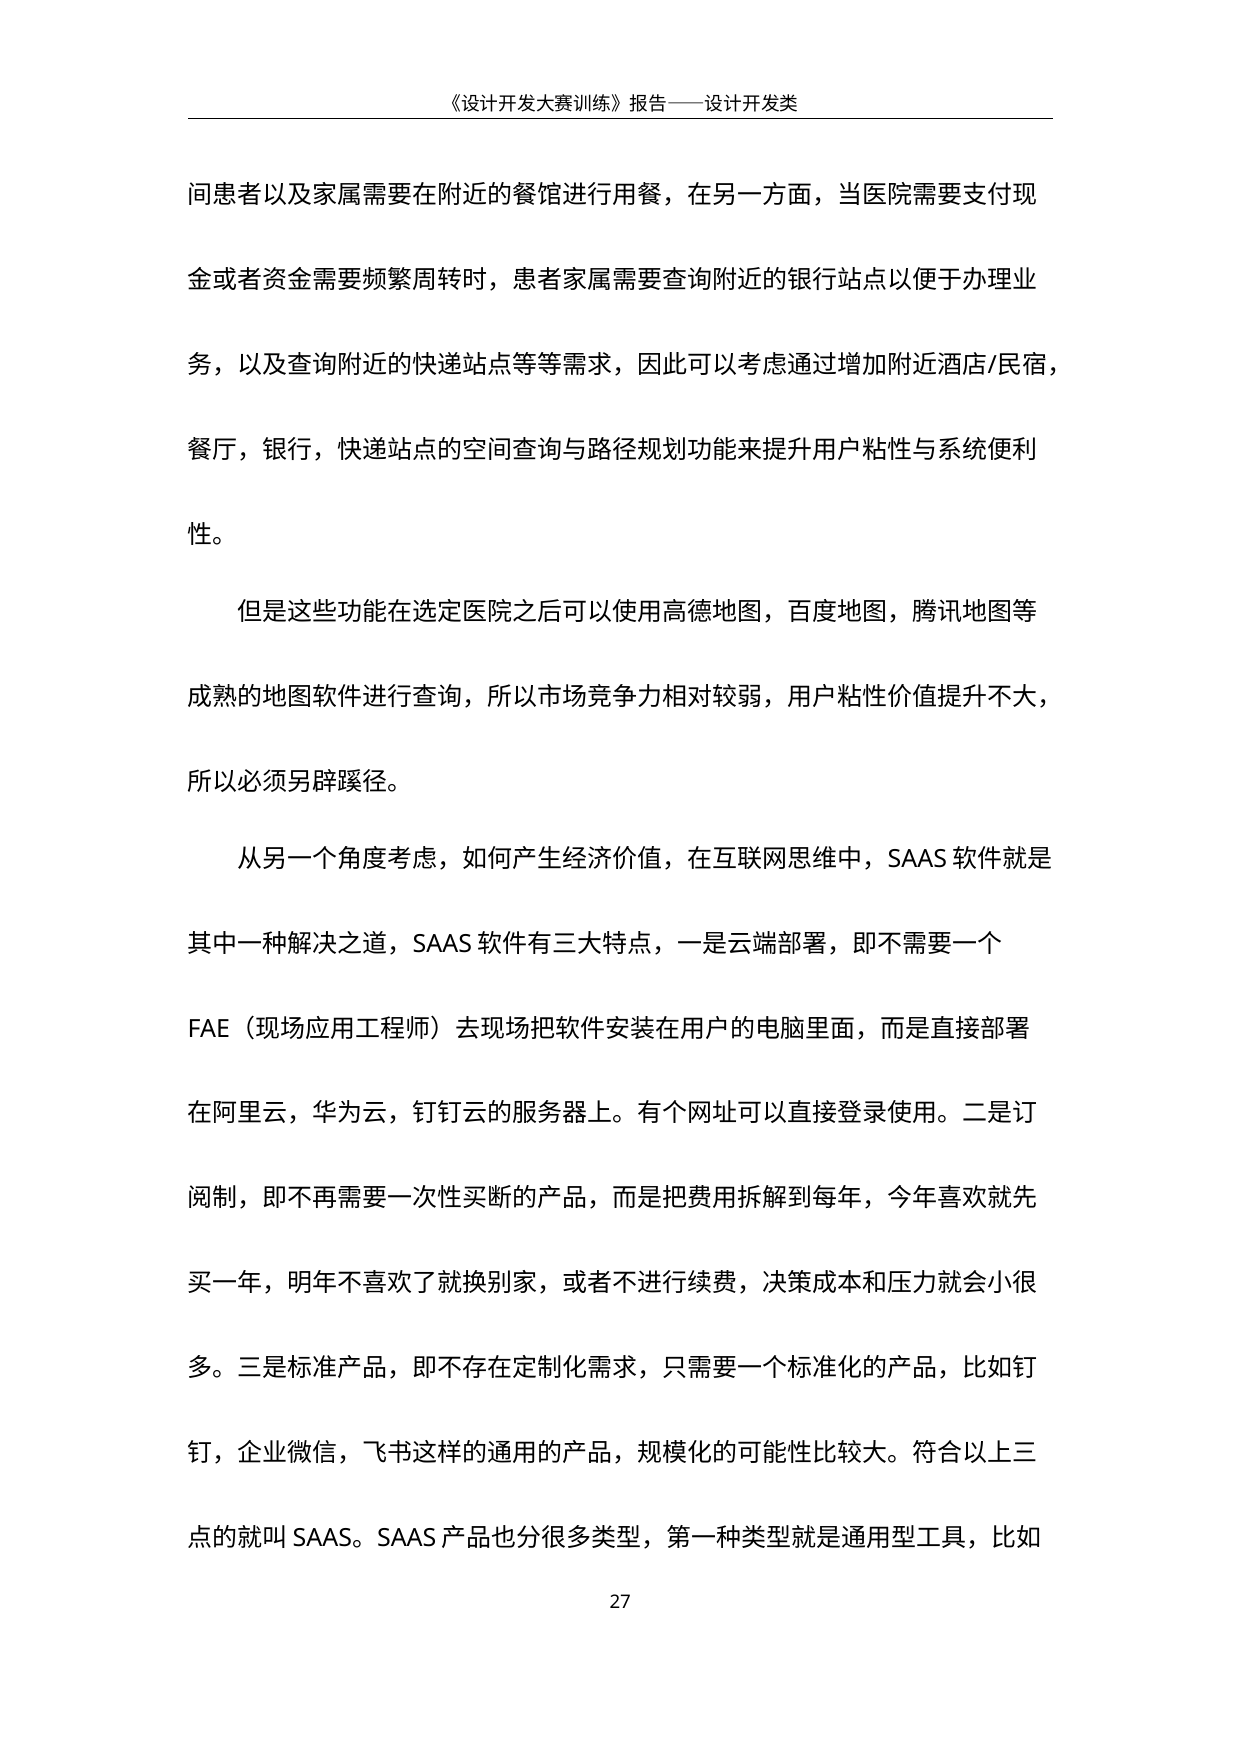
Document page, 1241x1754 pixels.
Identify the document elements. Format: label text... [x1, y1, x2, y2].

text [187, 159, 1053, 567]
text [187, 822, 1053, 1569]
text 但是这些功能在选定医院之后可以使用高德地图，百度地图，腾讯地图等成熟的地图软件进行查询，所以市场竞争力相对较弱，用户粘性价值提升不大，所以必须另辟蹊径。 [187, 576, 1053, 813]
